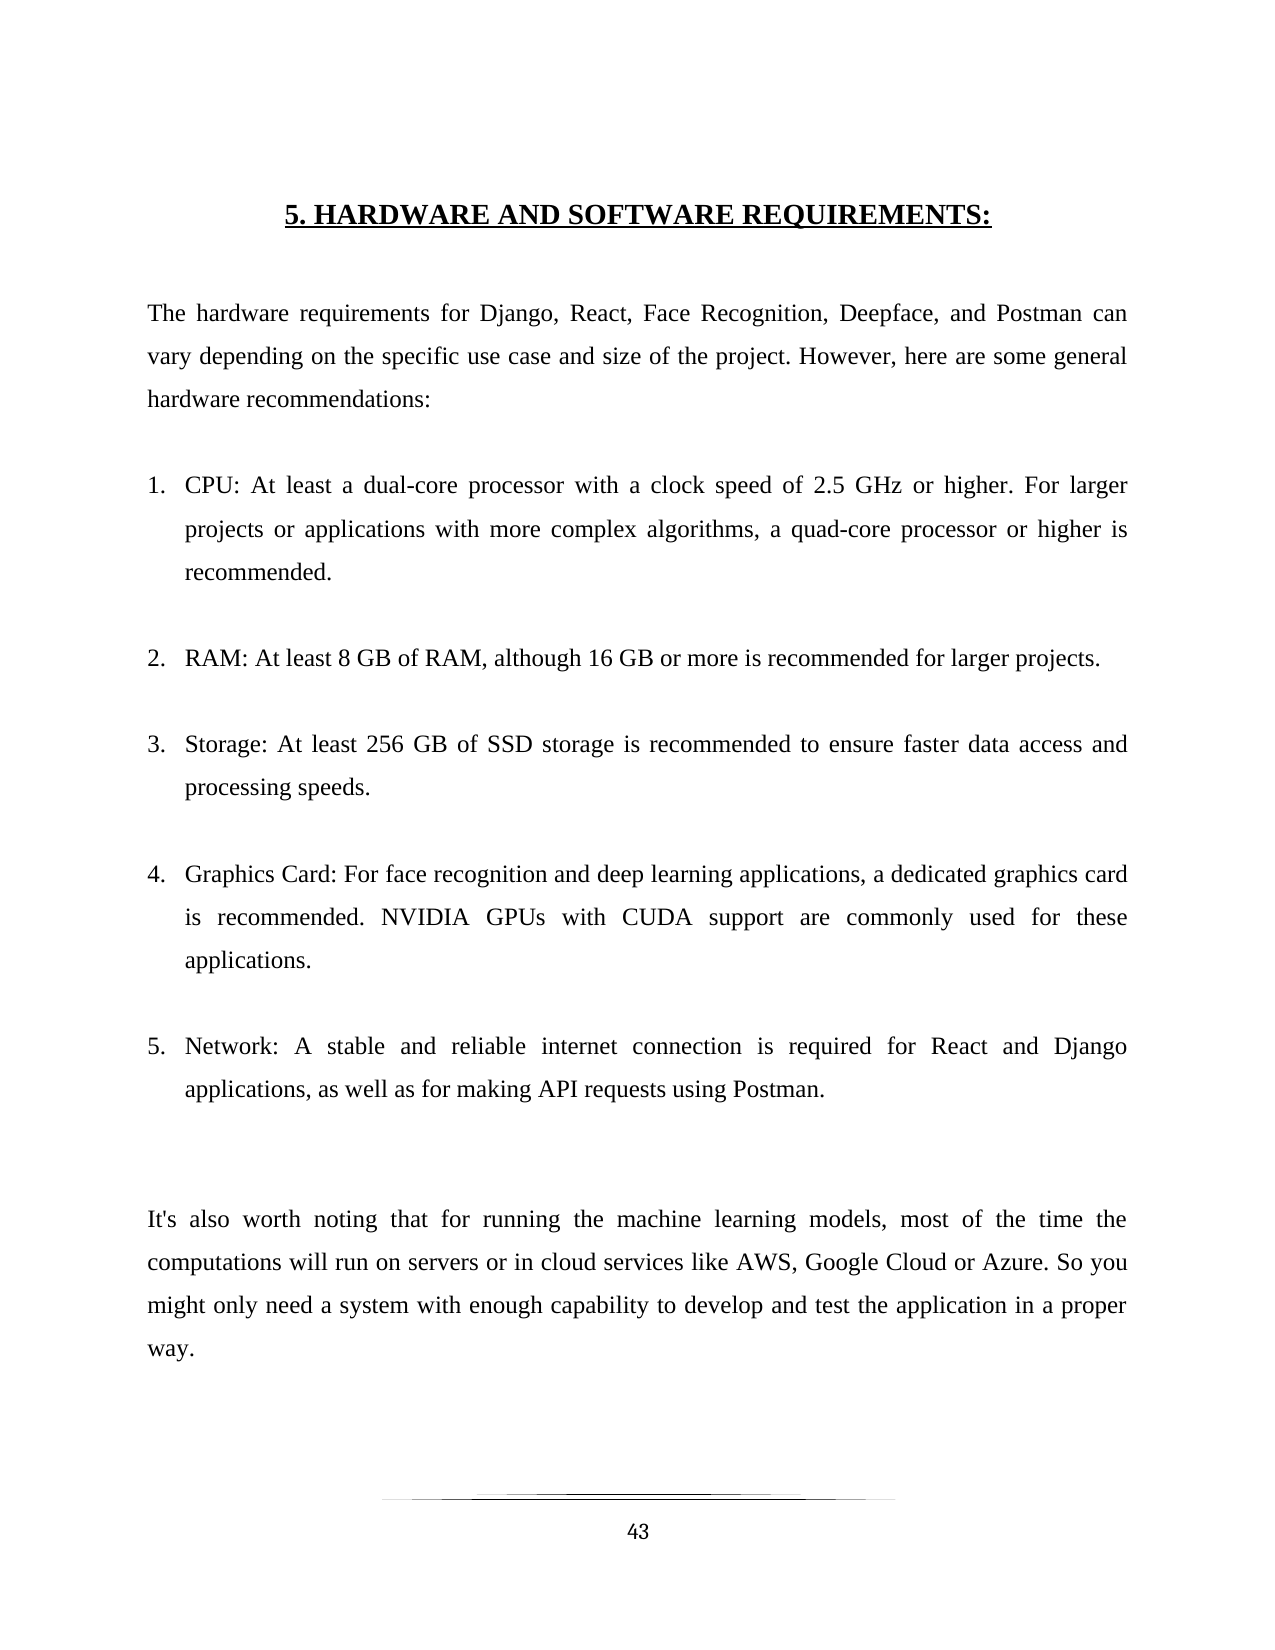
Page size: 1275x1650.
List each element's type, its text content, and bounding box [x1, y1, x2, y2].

list RAM: At least 8 GB of RAM, although 16 GB or more is recommended for larger projects. [147, 643, 1129, 672]
list Storage: At least 256 GB of SSD storage is recommended to ensure faster data access and processing speeds. [147, 729, 1129, 801]
text It's also worth noting that for running the machine learning models, most of the time the computations will run on servers or in cloud services like AWS, Google Cloud or Azure. So you might only need a system with enough capability to develop and test the application in a proper way. [147, 1204, 1129, 1362]
text The hardware requirements for Django, React, Face Recognition, Deepface, and Postman can vary depending on the specific use case and size of the project. However, here are some general hardware recommendations: [147, 298, 1129, 413]
list Network: A stable and reliable internet connection is required for React and Django applications, as well as for making API requests using Postman. [147, 1031, 1129, 1103]
text 5. HARDWARE AND SOFTWARE REQUIREMENTS: [147, 197, 1129, 231]
list CPU: At least a dual-core processor with a clock speed of 2.5 GHz or higher. For larger projects or applications with more complex algorithms, a quad-core processor or higher is recommended. [147, 471, 1129, 586]
list Graphics Card: For face recognition and deep learning applications, a dedicated graphics card is recommended. NVIDIA GPUs with CUDA support are commonly used for these applications. [147, 859, 1129, 974]
